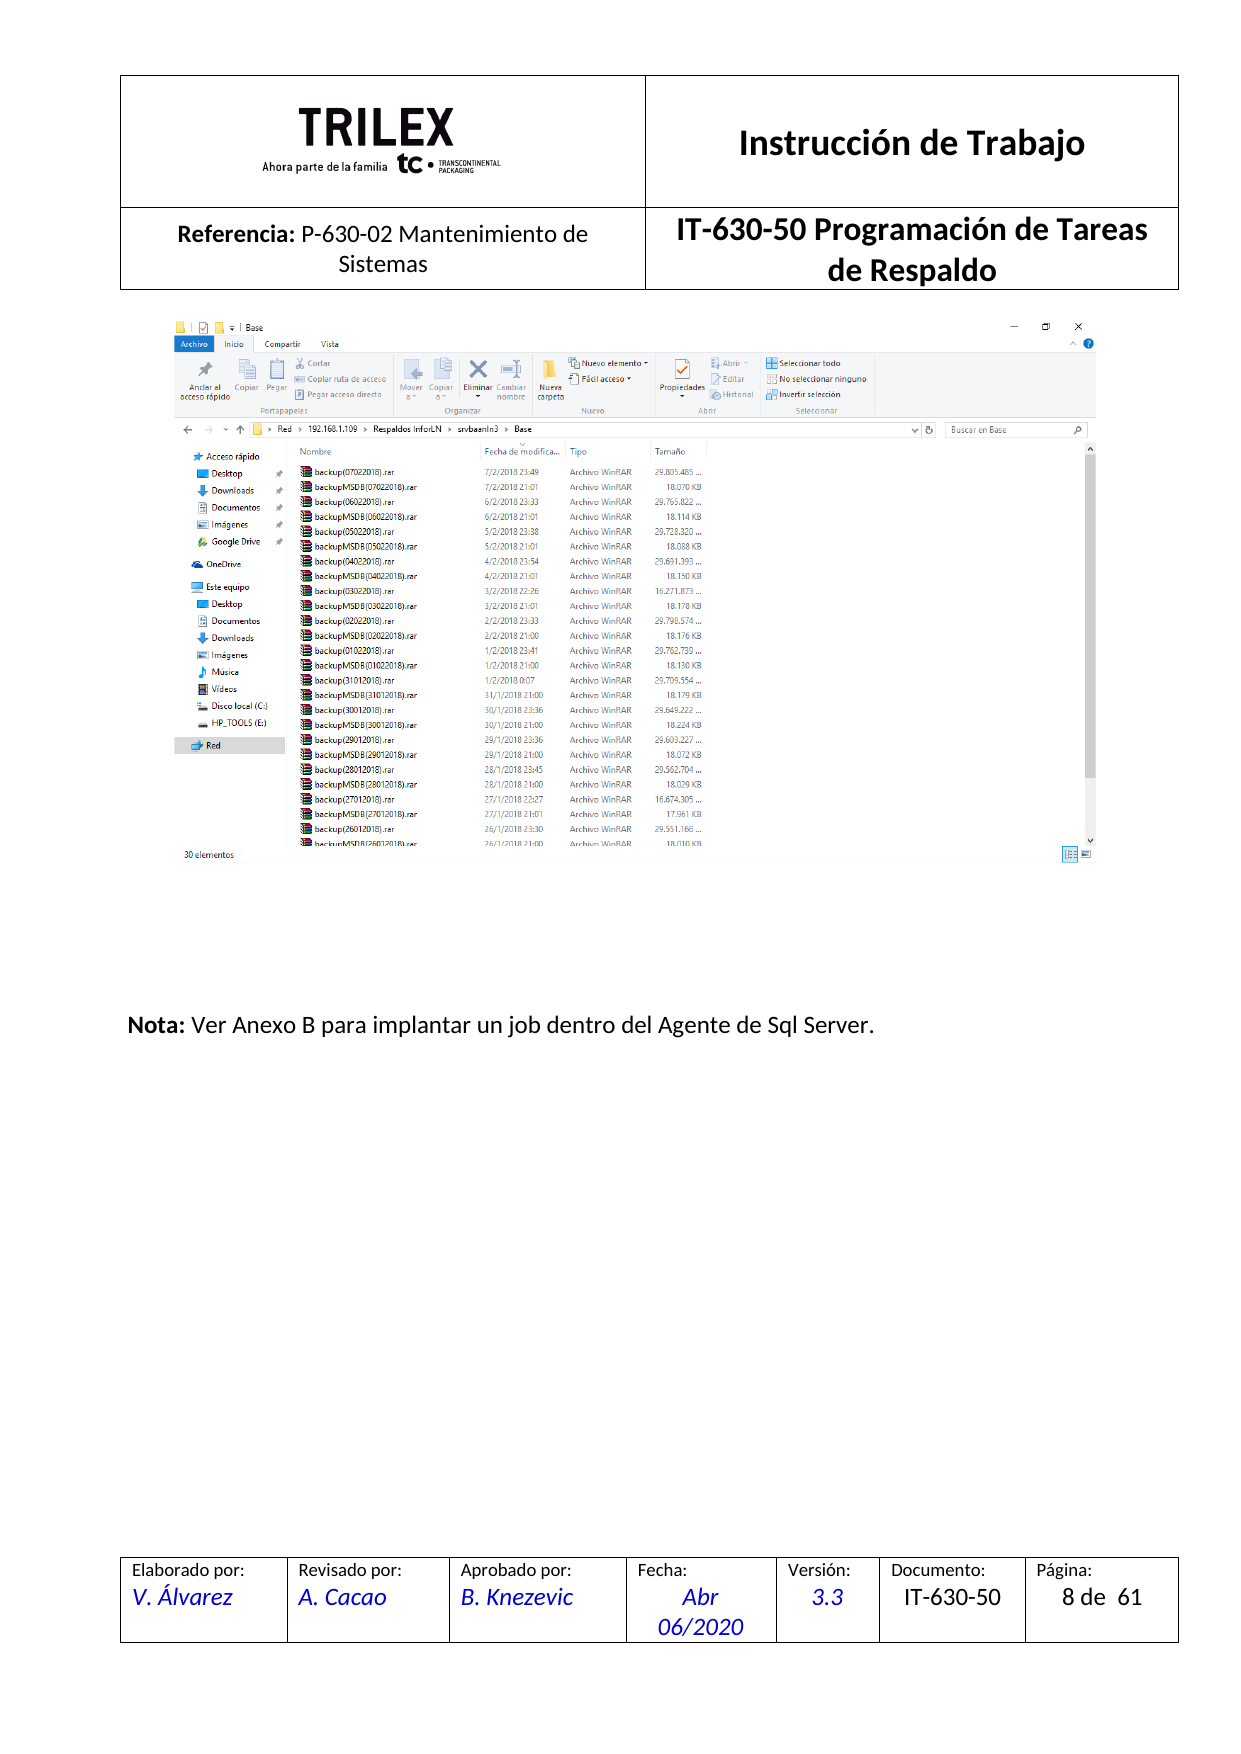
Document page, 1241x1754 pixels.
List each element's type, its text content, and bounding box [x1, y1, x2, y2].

picture [243, 82, 523, 199]
picture [174, 319, 1096, 863]
text Nota: Ver Anexo B para implantar un job dentro del Agente de Sql Server. [127, 1010, 1143, 1040]
